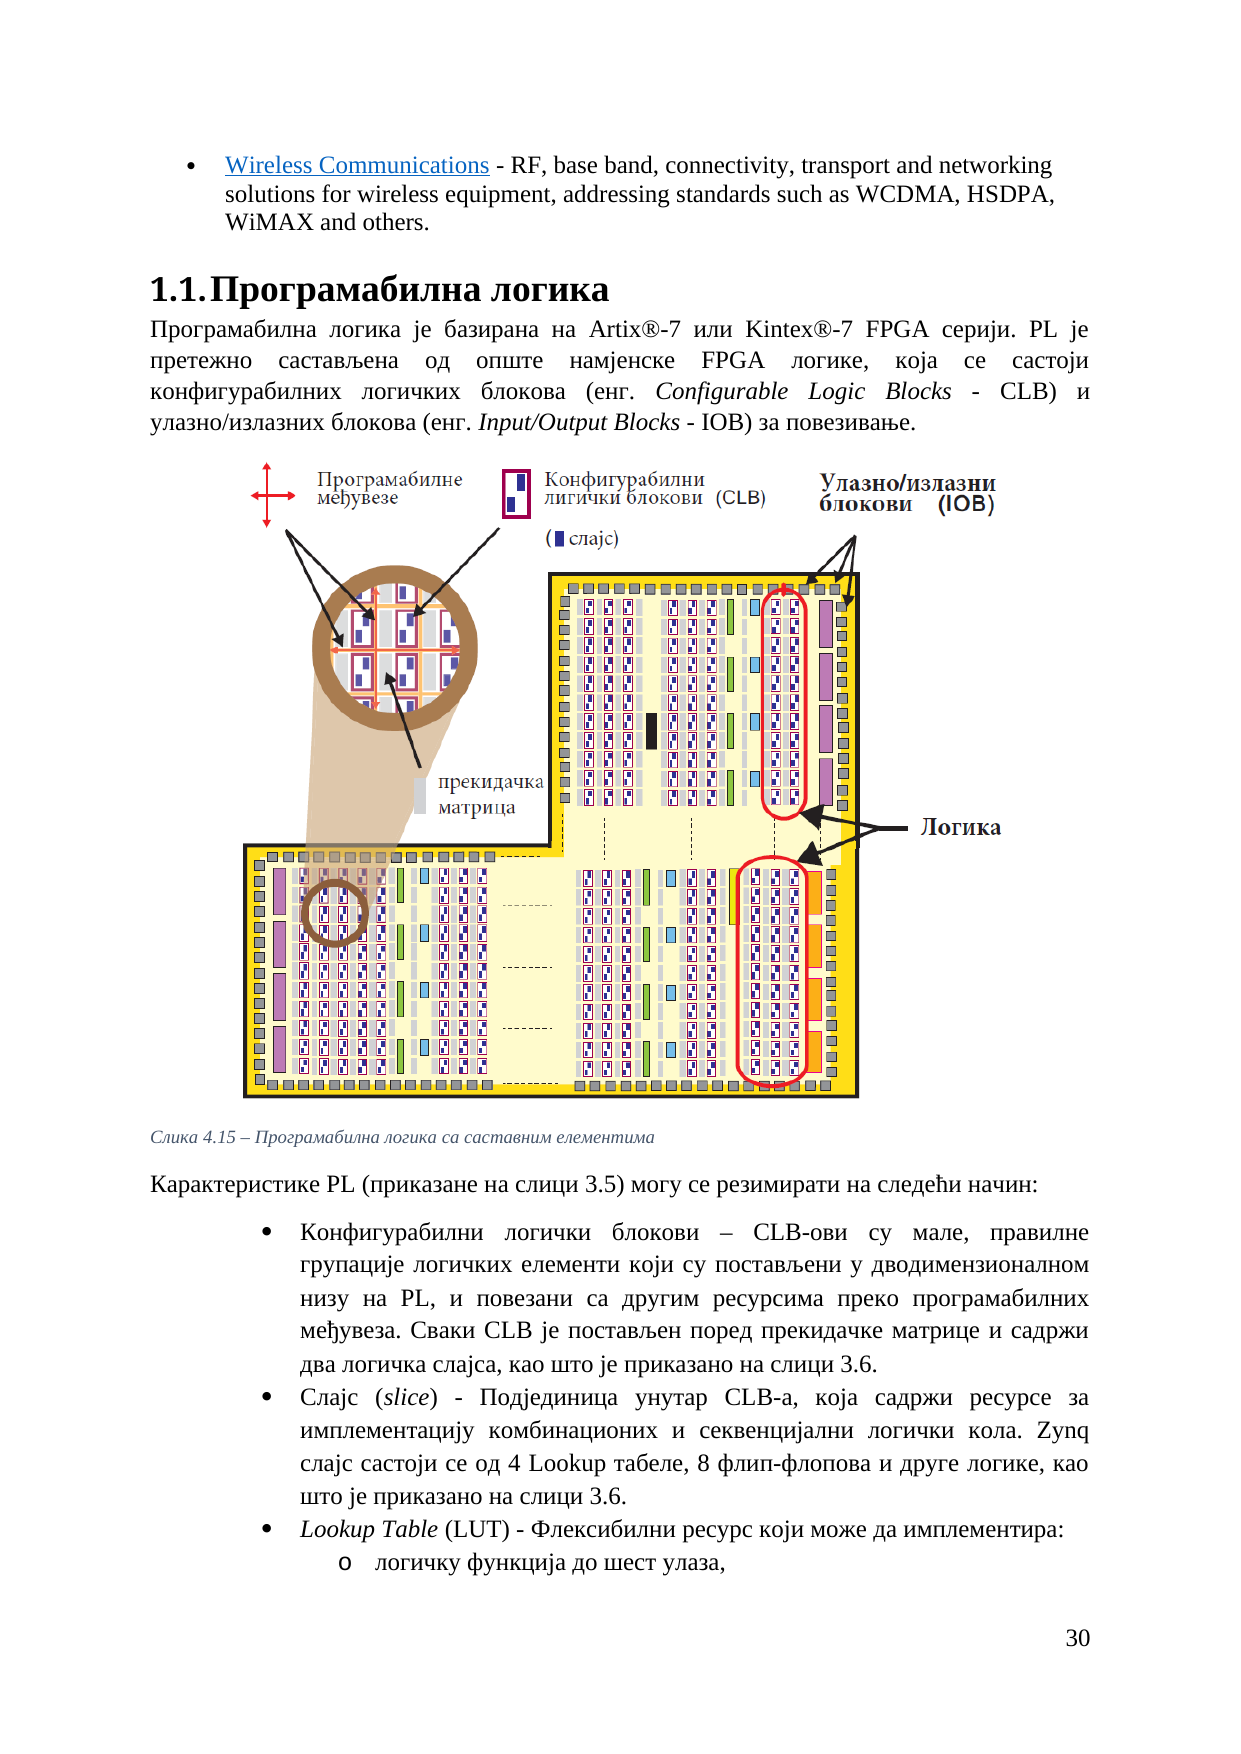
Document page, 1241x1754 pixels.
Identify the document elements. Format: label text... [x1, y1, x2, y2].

subtitle Програмабилна логика [150, 265, 1090, 311]
list Lookup Table (LUT) - Флексибилни ресурс који може да имплементира: [262, 1514, 1090, 1542]
text Карактеристике PL (приказане на слици 3.5) могу се резимирати на следећи начин: [150, 1169, 1090, 1198]
picture [230, 455, 1010, 1108]
list Конфигурабилни логички блокови – CLB-ови су мале, правилне групације логичких елементи који су постављени у дводимензионалном низу на PL, и повезани са другим ресурсима преко програмабилних међувеза. Сваки CLB је постављен поред прекидачке матрице и садржи два логичка слајса, као што је приказано на слици 3.6. [262, 1217, 1090, 1377]
list Wireless Communications - RF, base band, connectivity, transport and networking solutions for wireless equipment, addressing standards such as WCDMA, HSDPA, WiMAX and others. [187, 150, 1090, 236]
text Програмабилна логика је базирана на Artix®-7 или Kintex®-7 FPGA серији. PL је претежно састављена од опште намјенске FPGA логике, која се састоји конфигурабилних логичких блокова (енг. Configurable Logic Blocks - CLB) и улазно/излазних блокова (енг. Input/Output Blocks - IOB) за повезивање. [150, 314, 1090, 436]
list логичку функција до шест улаза, [337, 1547, 1090, 1578]
list Слајс (slice) - Подјединица унутар CLB-а, која садржи ресурсе за имплементацију комбинационих и секвенцијални логички кола. Zynq слајс састоји се од 4 Lookup табеле, 8 флип-флопова и друге логике, као што је приказано на слици 3.6. [262, 1382, 1090, 1509]
